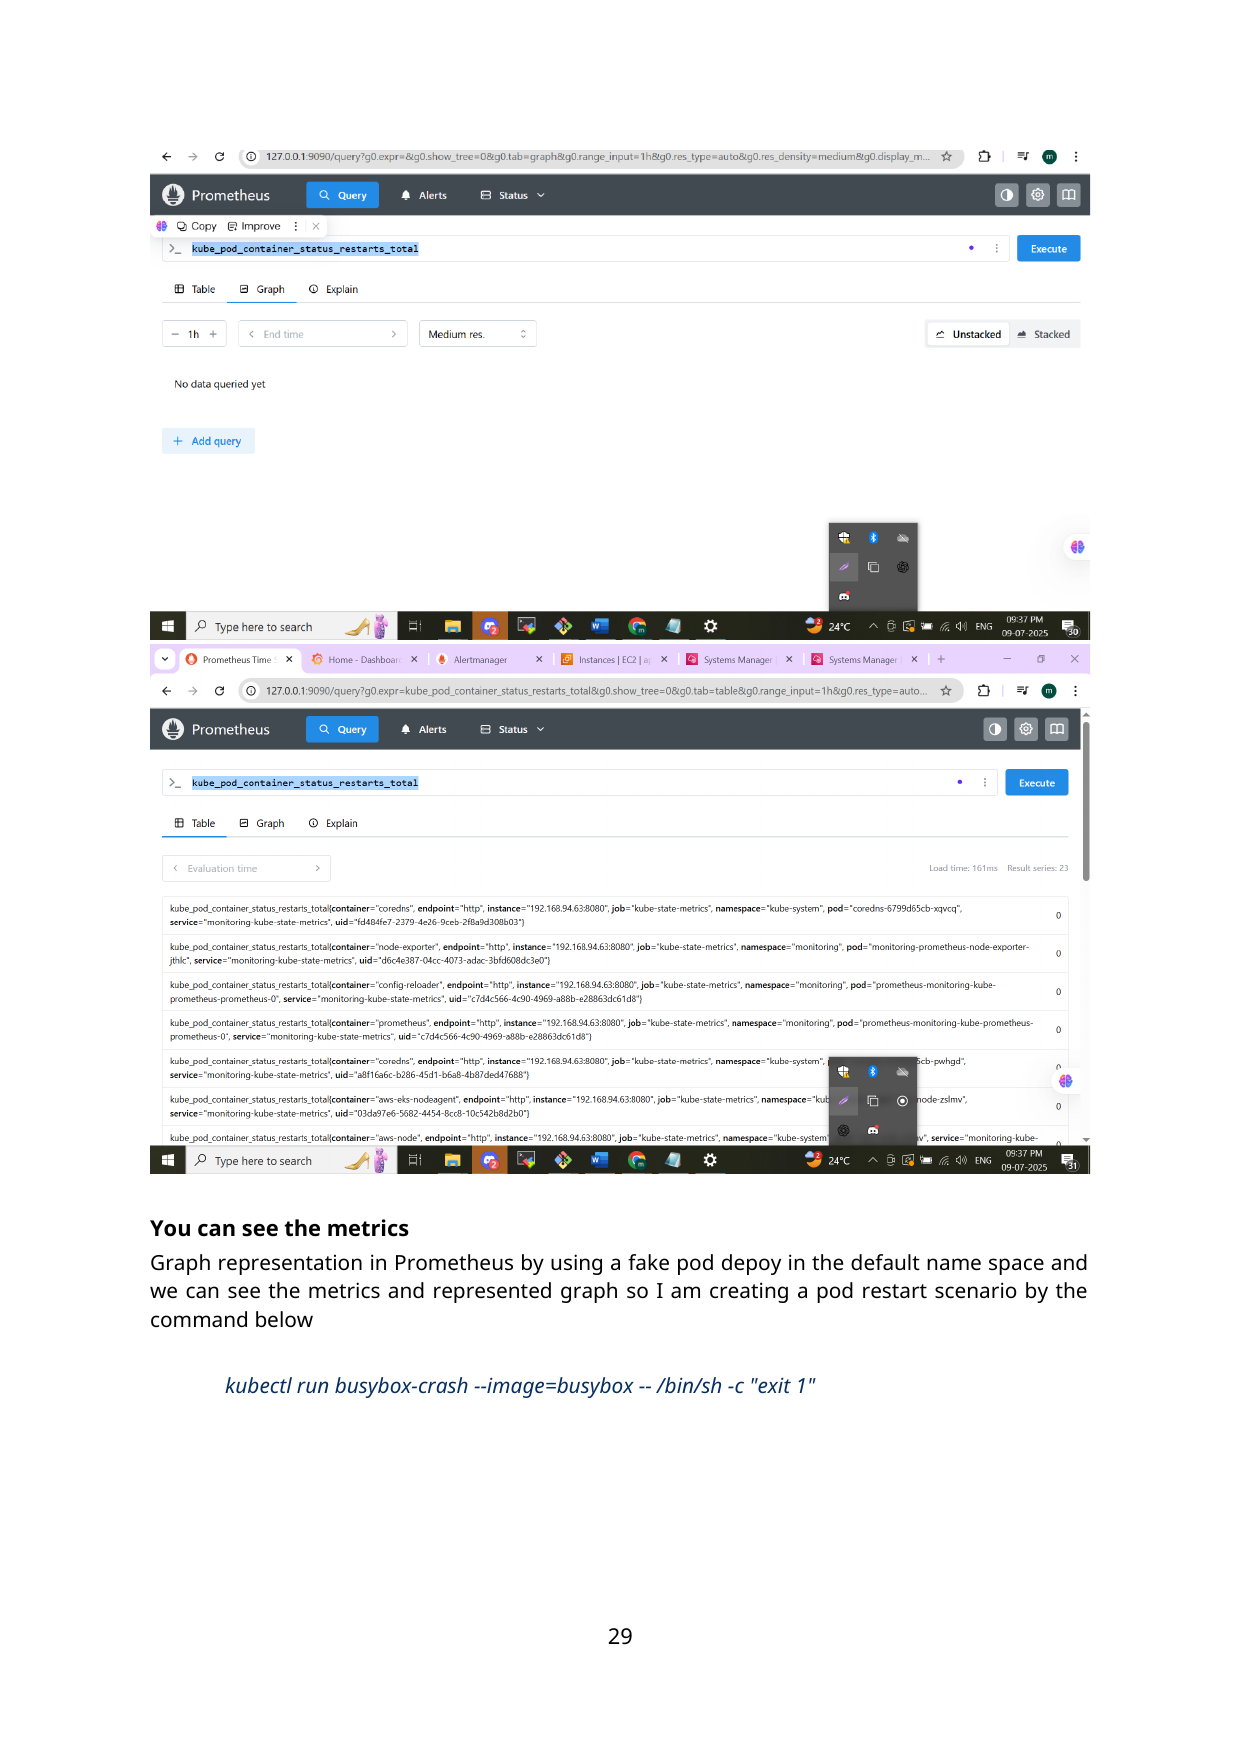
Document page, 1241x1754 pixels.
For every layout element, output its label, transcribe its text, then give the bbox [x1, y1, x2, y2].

picture [150, 150, 1091, 640]
text kubectl run busybox-crash --image=busybox -- /bin/sh -c "exit 1" [150, 1372, 1090, 1400]
text Graph representation in Prometheus by using a fake pod depoy in the default name space and we can see the metrics and represented graph so I am creating a pod restart scenario by the command below [150, 1248, 1090, 1333]
picture [150, 644, 1091, 1174]
text You can see the metrics [150, 1213, 1090, 1243]
